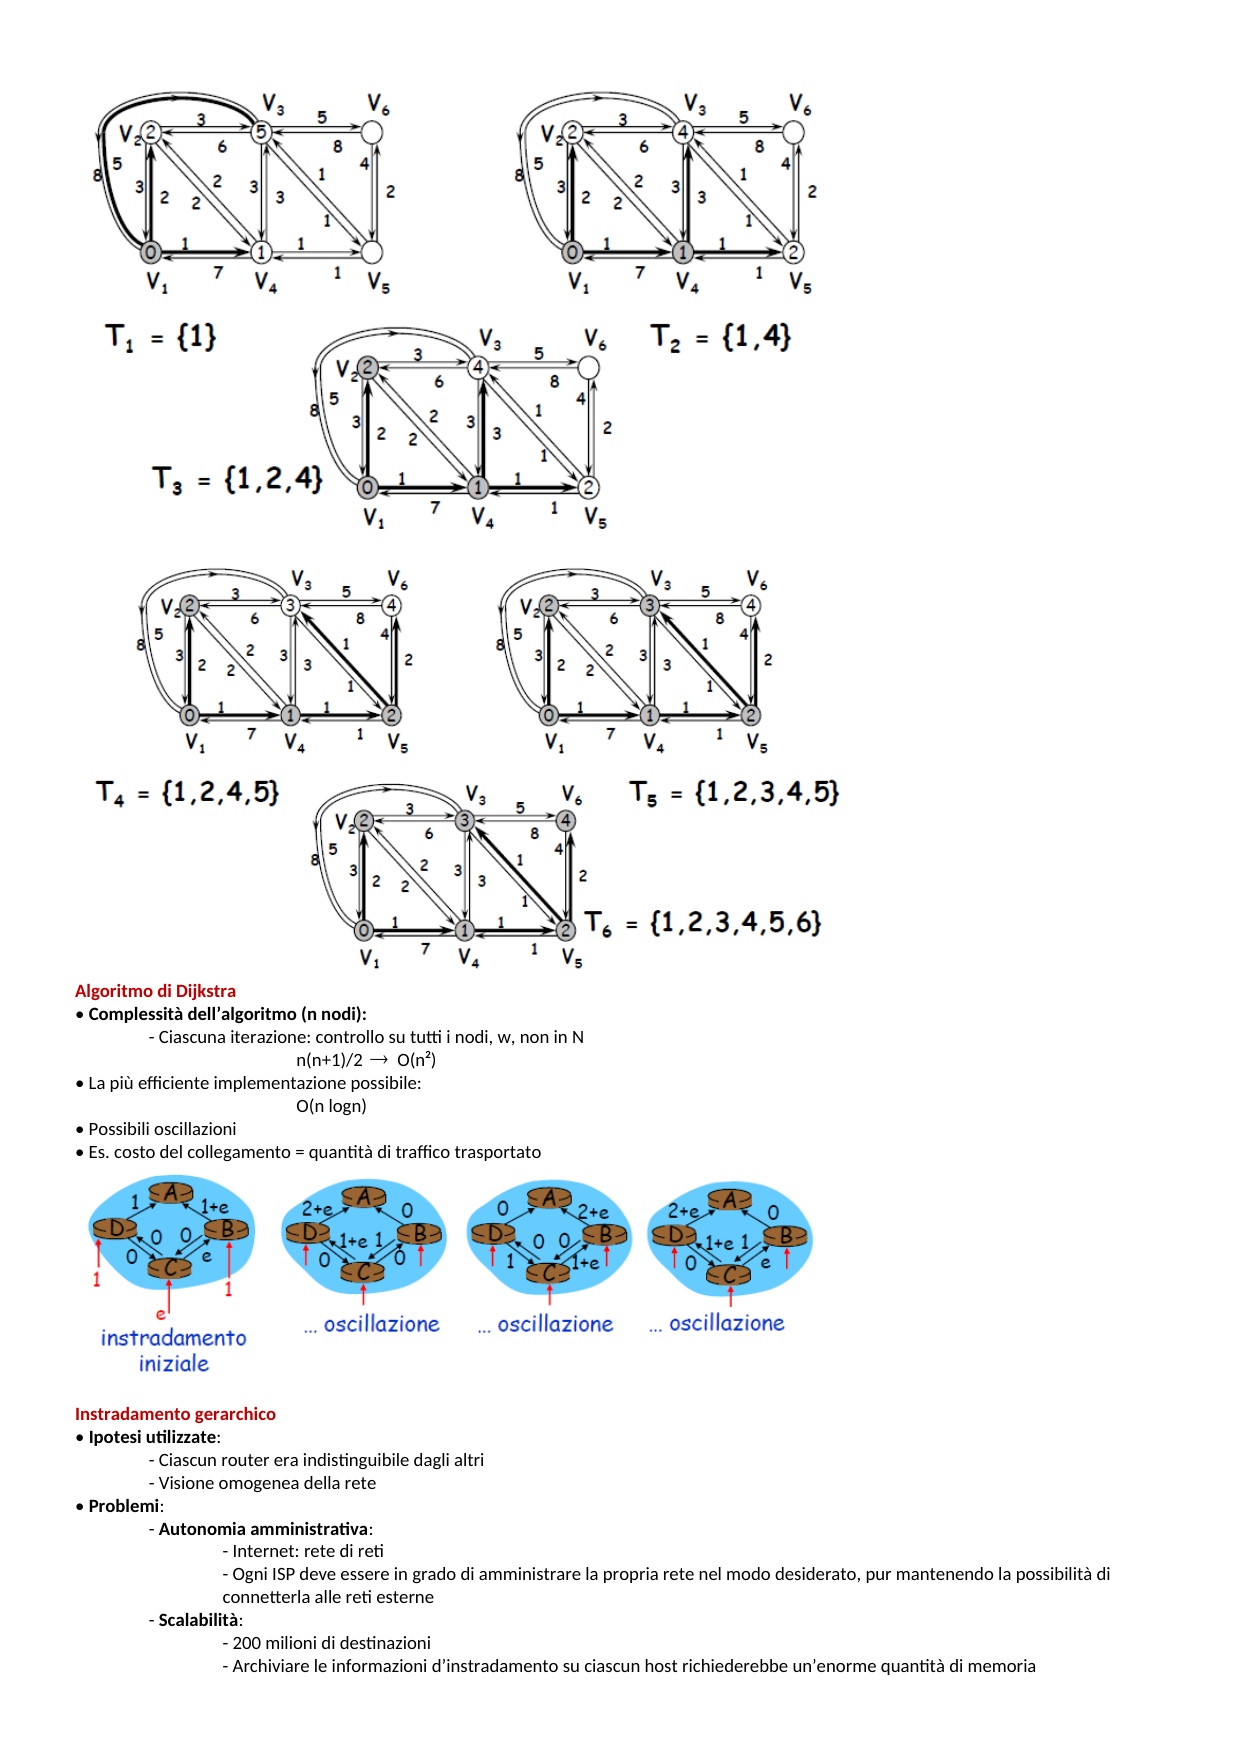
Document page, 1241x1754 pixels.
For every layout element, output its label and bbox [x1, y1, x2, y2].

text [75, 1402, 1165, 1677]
picture [75, 1163, 833, 1380]
picture [75, 75, 844, 980]
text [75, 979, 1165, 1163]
